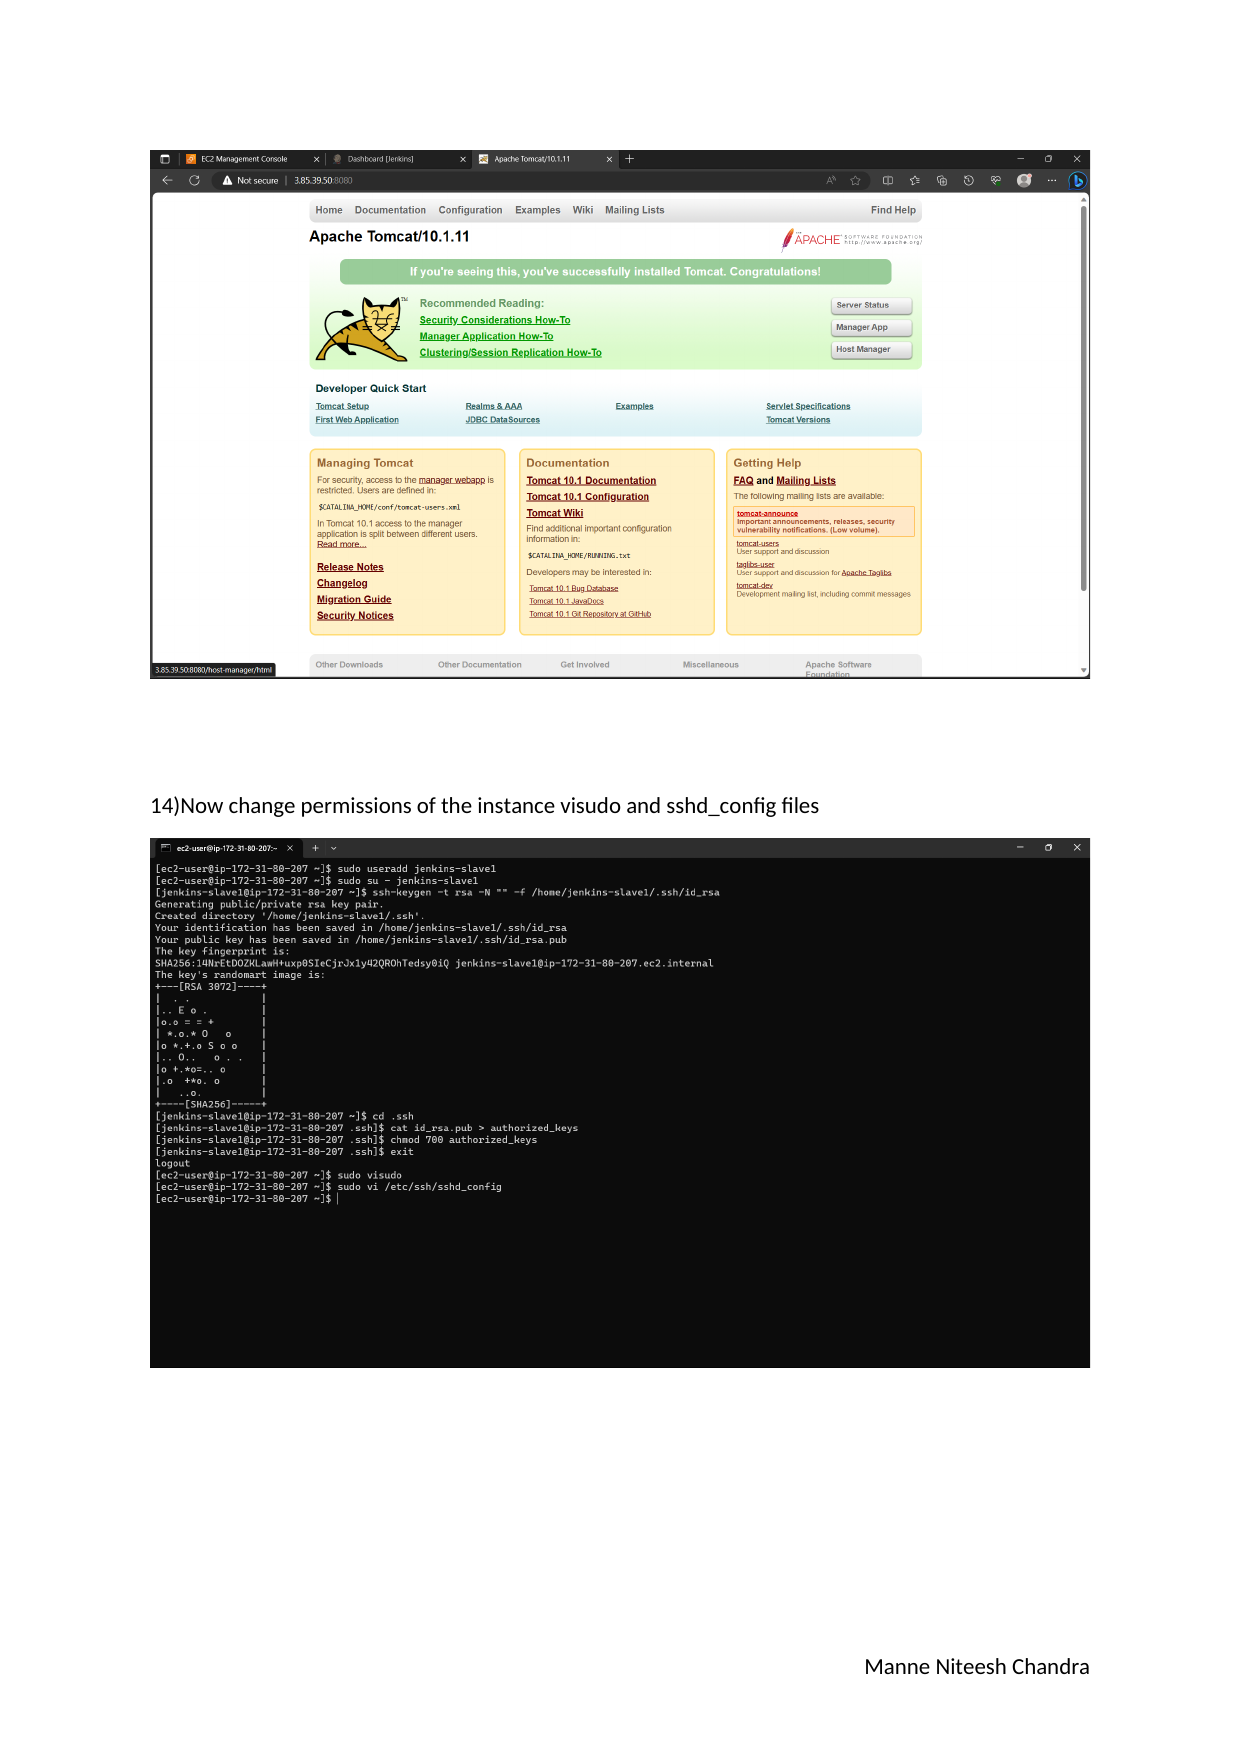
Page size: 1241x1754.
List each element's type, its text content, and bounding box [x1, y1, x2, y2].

picture [150, 150, 1091, 679]
text 14)Now change permissions of the instance visudo and sshd_config files [150, 791, 1090, 819]
picture [150, 838, 1091, 1368]
